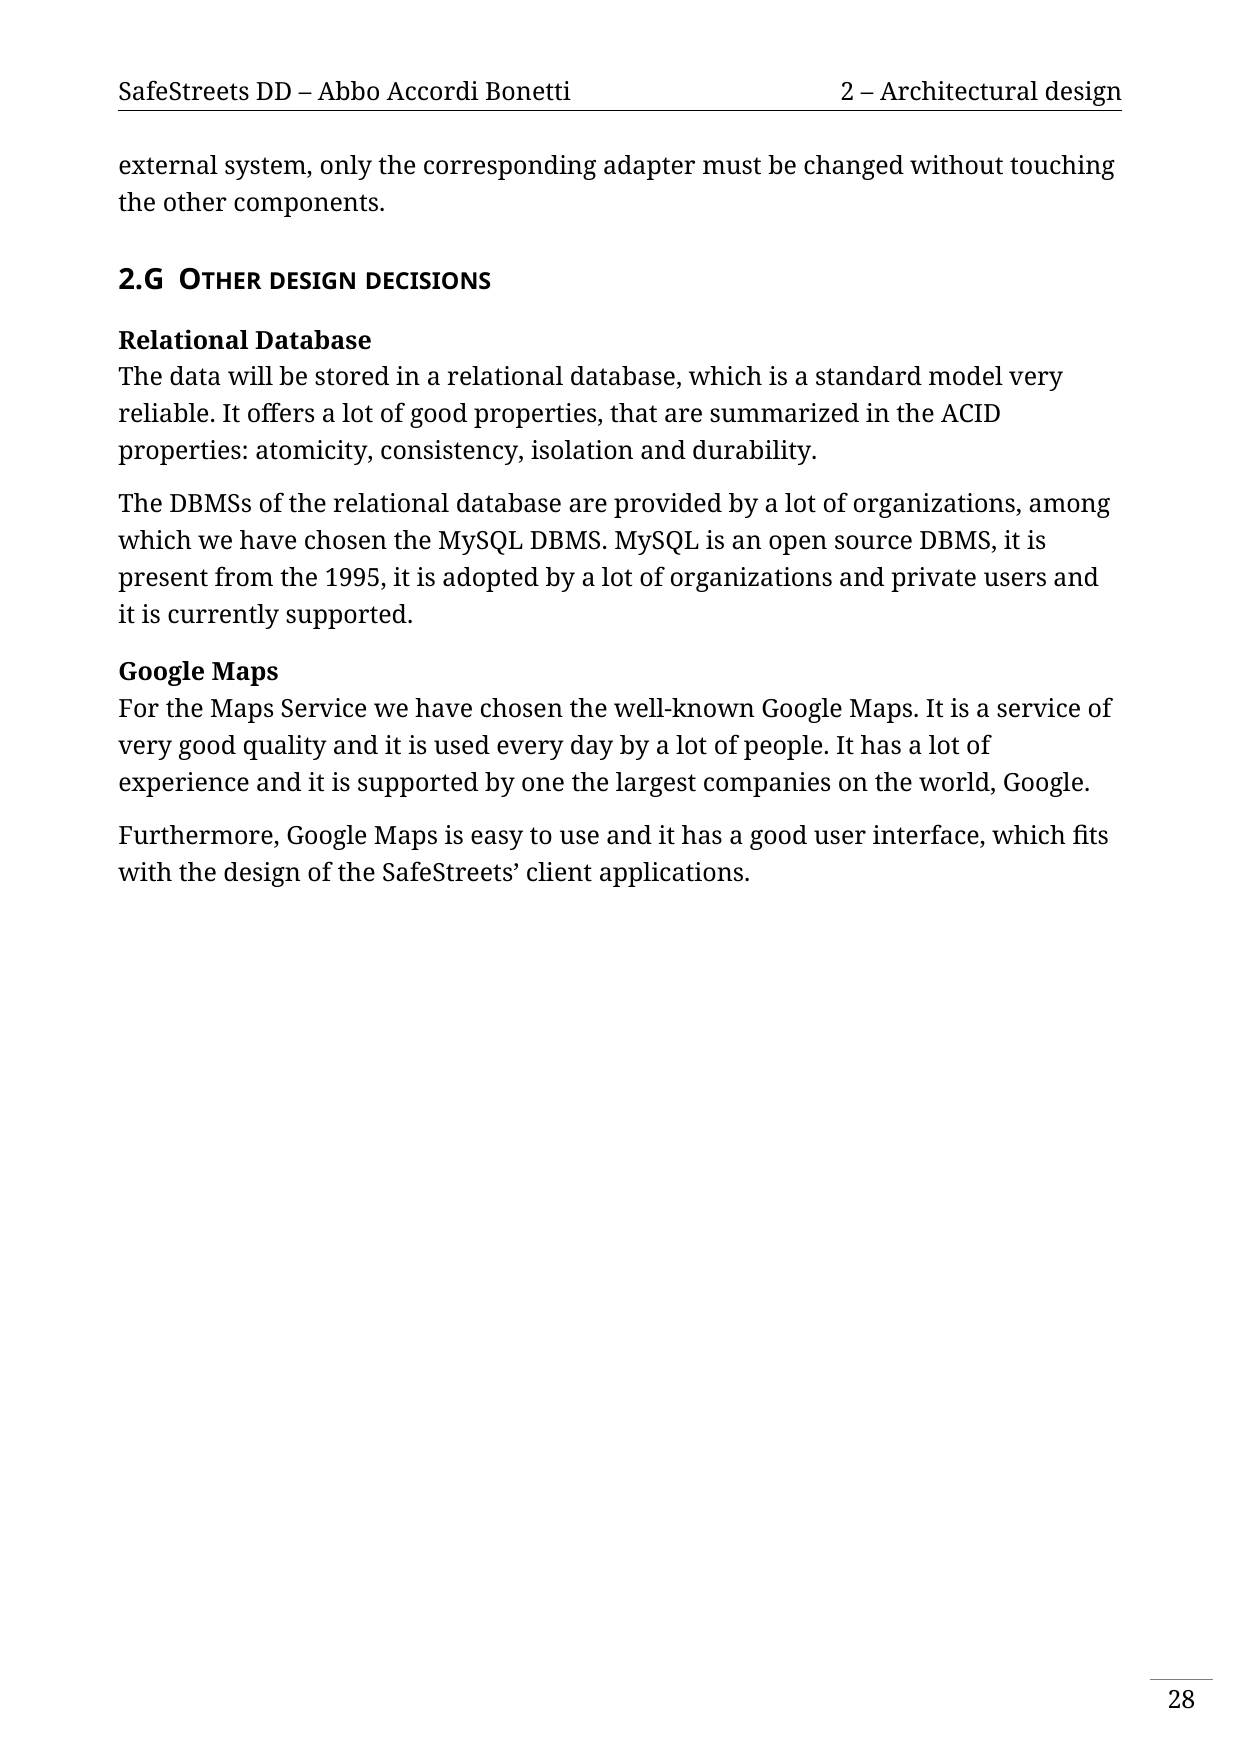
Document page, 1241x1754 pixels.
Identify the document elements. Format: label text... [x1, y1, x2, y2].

text The data will be stored in a relational database, which is a standard model very reliable. It offers a lot of good properties, that are summarized in the ACID properties: atomicity, consistency, isolation and durability. [118, 359, 1122, 467]
text For the Maps Service we have chosen the well-known Google Maps. It is a service of very good quality and it is used every day by a lot of people. It has a lot of experience and it is supported by one the largest companies on the world, Google. [118, 691, 1122, 798]
subtitle Relational Database [118, 322, 1122, 356]
subtitle Other design decisions [118, 259, 1122, 298]
subtitle Google Maps [118, 654, 1122, 688]
text Furthermore, Google Maps is easy to use and it has a good user interface, which fits with the design of the SafeStreets’ client applications. [118, 818, 1122, 888]
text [118, 148, 1122, 218]
text The DBMSs of the relational database are provided by a lot of organizations, among which we have chosen the MySQL DBMS. MySQL is an open source DBMS, it is present from the 1995, it is adopted by a lot of organizations and private users and it is currently supported. [118, 486, 1122, 630]
